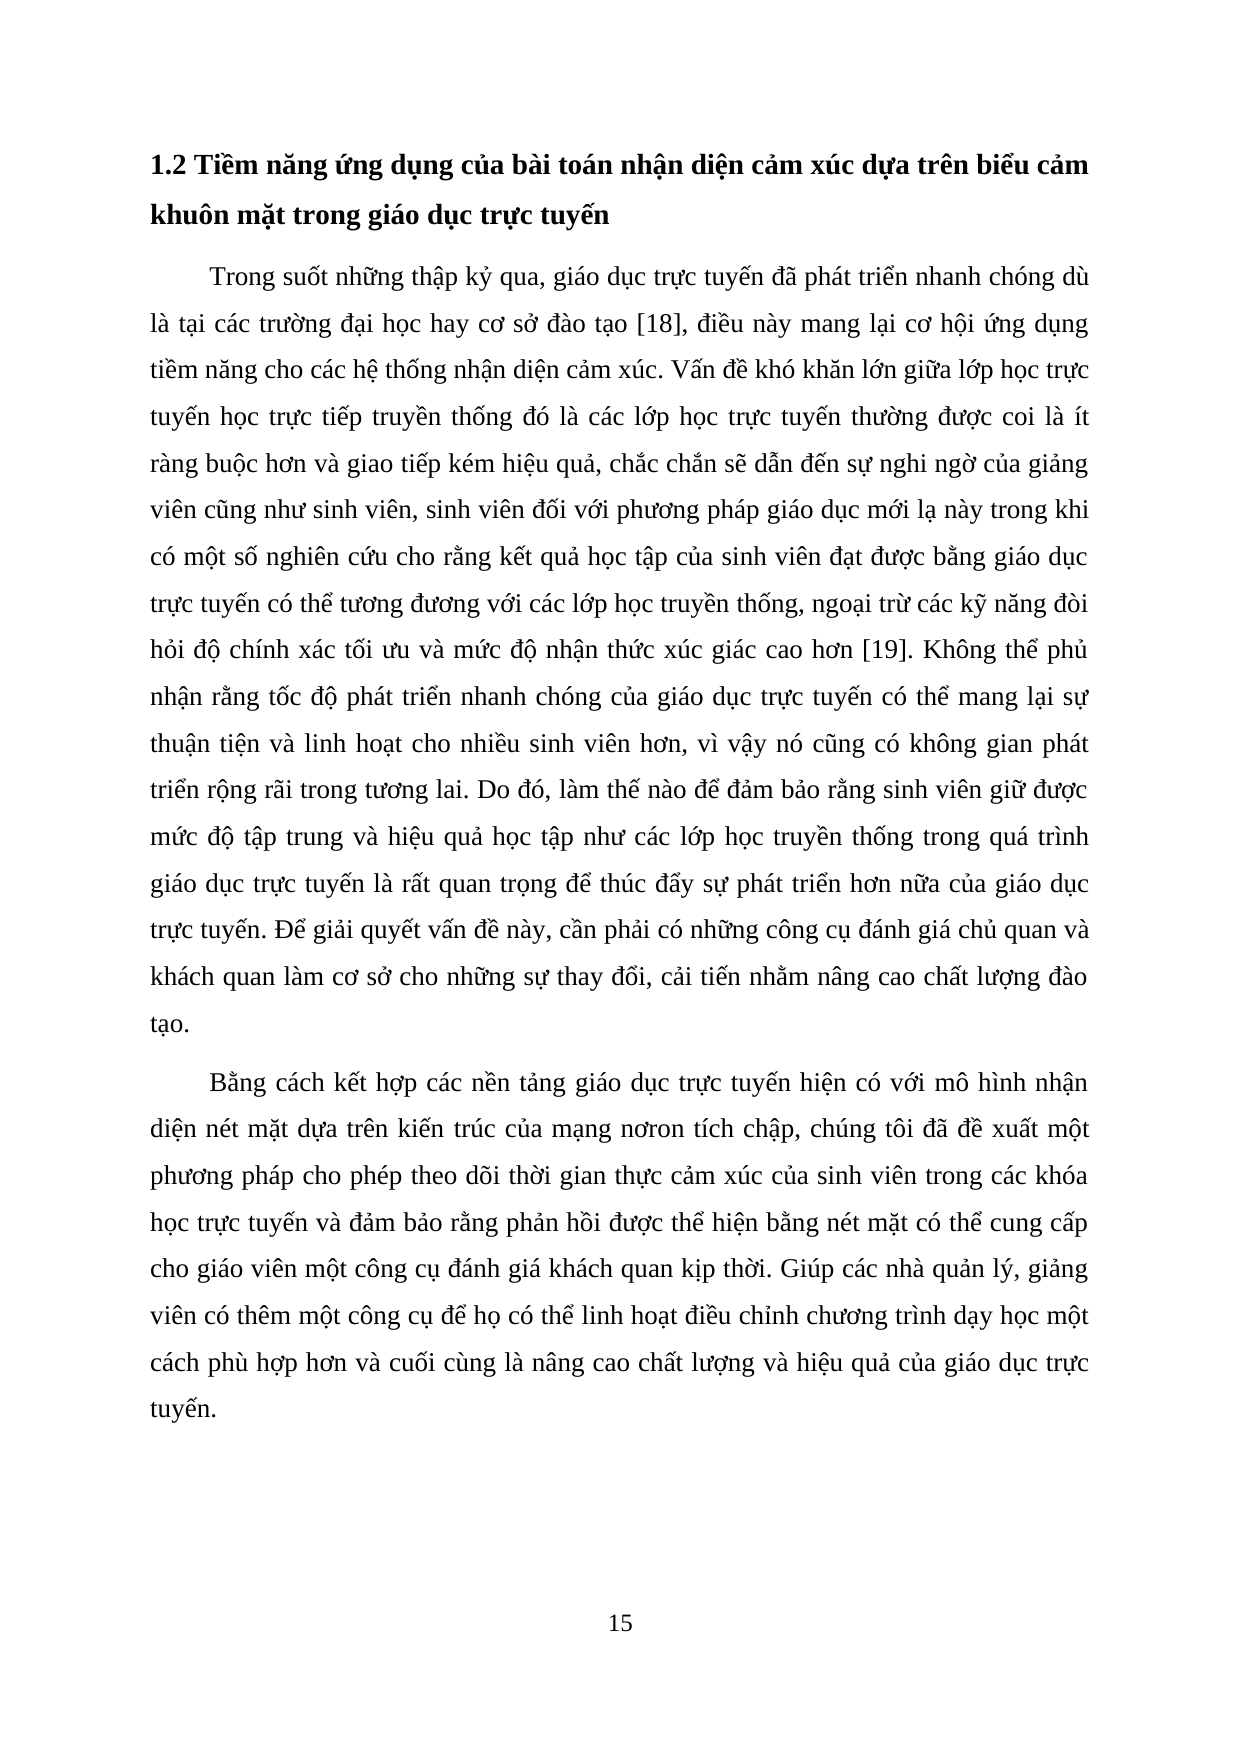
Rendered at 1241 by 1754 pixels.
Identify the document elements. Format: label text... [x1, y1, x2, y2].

text Trong suốt những thập kỷ qua, giáo dục trực tuyến đã phát triển nhanh chóng dù là tại các trường đại học hay cơ sở đào tạo [18], điều này mang lại cơ hội ứng dụng tiềm năng cho các hệ thống nhận diện cảm xúc. Vấn đề khó khăn lớn giữa lớp học trực tuyến học trực tiếp truyền thống đó là các lớp học trực tuyến thường được coi là ít ràng buộc hơn và giao tiếp kém hiệu quả, chắc chắn sẽ dẫn đến sự nghi ngờ của giảng viên cũng như sinh viên, sinh viên đối với phương pháp giáo dục mới lạ này trong khi có một số nghiên cứu cho rằng kết quả học tập của sinh viên đạt được bằng giáo dục trực tuyến có thể tương đương với các lớp học truyền thống, ngoại trừ các kỹ năng đòi hỏi độ chính xác tối ưu và mức độ nhận thức xúc giác cao hơn [19]. Không thể phủ nhận rằng tốc độ phát triển nhanh chóng của giáo dục trực tuyến có thể mang lại sự thuận tiện và linh hoạt cho nhiều sinh viên hơn, vì vậy nó cũng có không gian phát triển rộng rãi trong tương lai. Do đó, làm thế nào để đảm bảo rằng sinh viên giữ được mức độ tập trung và hiệu quả học tập như các lớp học truyền thống trong quá trình giáo dục trực tuyến là rất quan trọng để thúc đẩy sự phát triển hơn nữa của giáo dục trực tuyến. Để giải quyết vấn đề này, cần phải có những công cụ đánh giá chủ quan và khách quan làm cơ sở cho những sự thay đổi, cải tiến nhằm nâng cao chất lượng đào tạo. [150, 260, 1090, 1038]
text Bằng cách kết hợp các nền tảng giáo dục trực tuyến hiện có với mô hình nhận diện nét mặt dựa trên kiến ​​trúc của mạng nơron tích chập, chúng tôi đã đề xuất một phương pháp cho phép theo dõi thời gian thực cảm xúc của sinh viên trong các khóa học trực tuyến và đảm bảo rằng phản hồi được thể hiện bằng nét mặt có thể cung cấp cho giáo viên một công cụ đánh giá khách quan kịp thời. Giúp các nhà quản lý, giảng viên có thêm một công cụ để họ có thể linh hoạt điều chỉnh chương trình dạy học một cách phù hợp hơn và cuối cùng là nâng cao chất lượng và hiệu quả của giáo dục trực tuyến. [150, 1066, 1090, 1424]
subtitle 1.2 Tiềm năng ứng dụng của bài toán nhận diện cảm xúc dựa trên biểu cảm khuôn mặt trong giáo dục trực tuyến [150, 147, 1090, 231]
